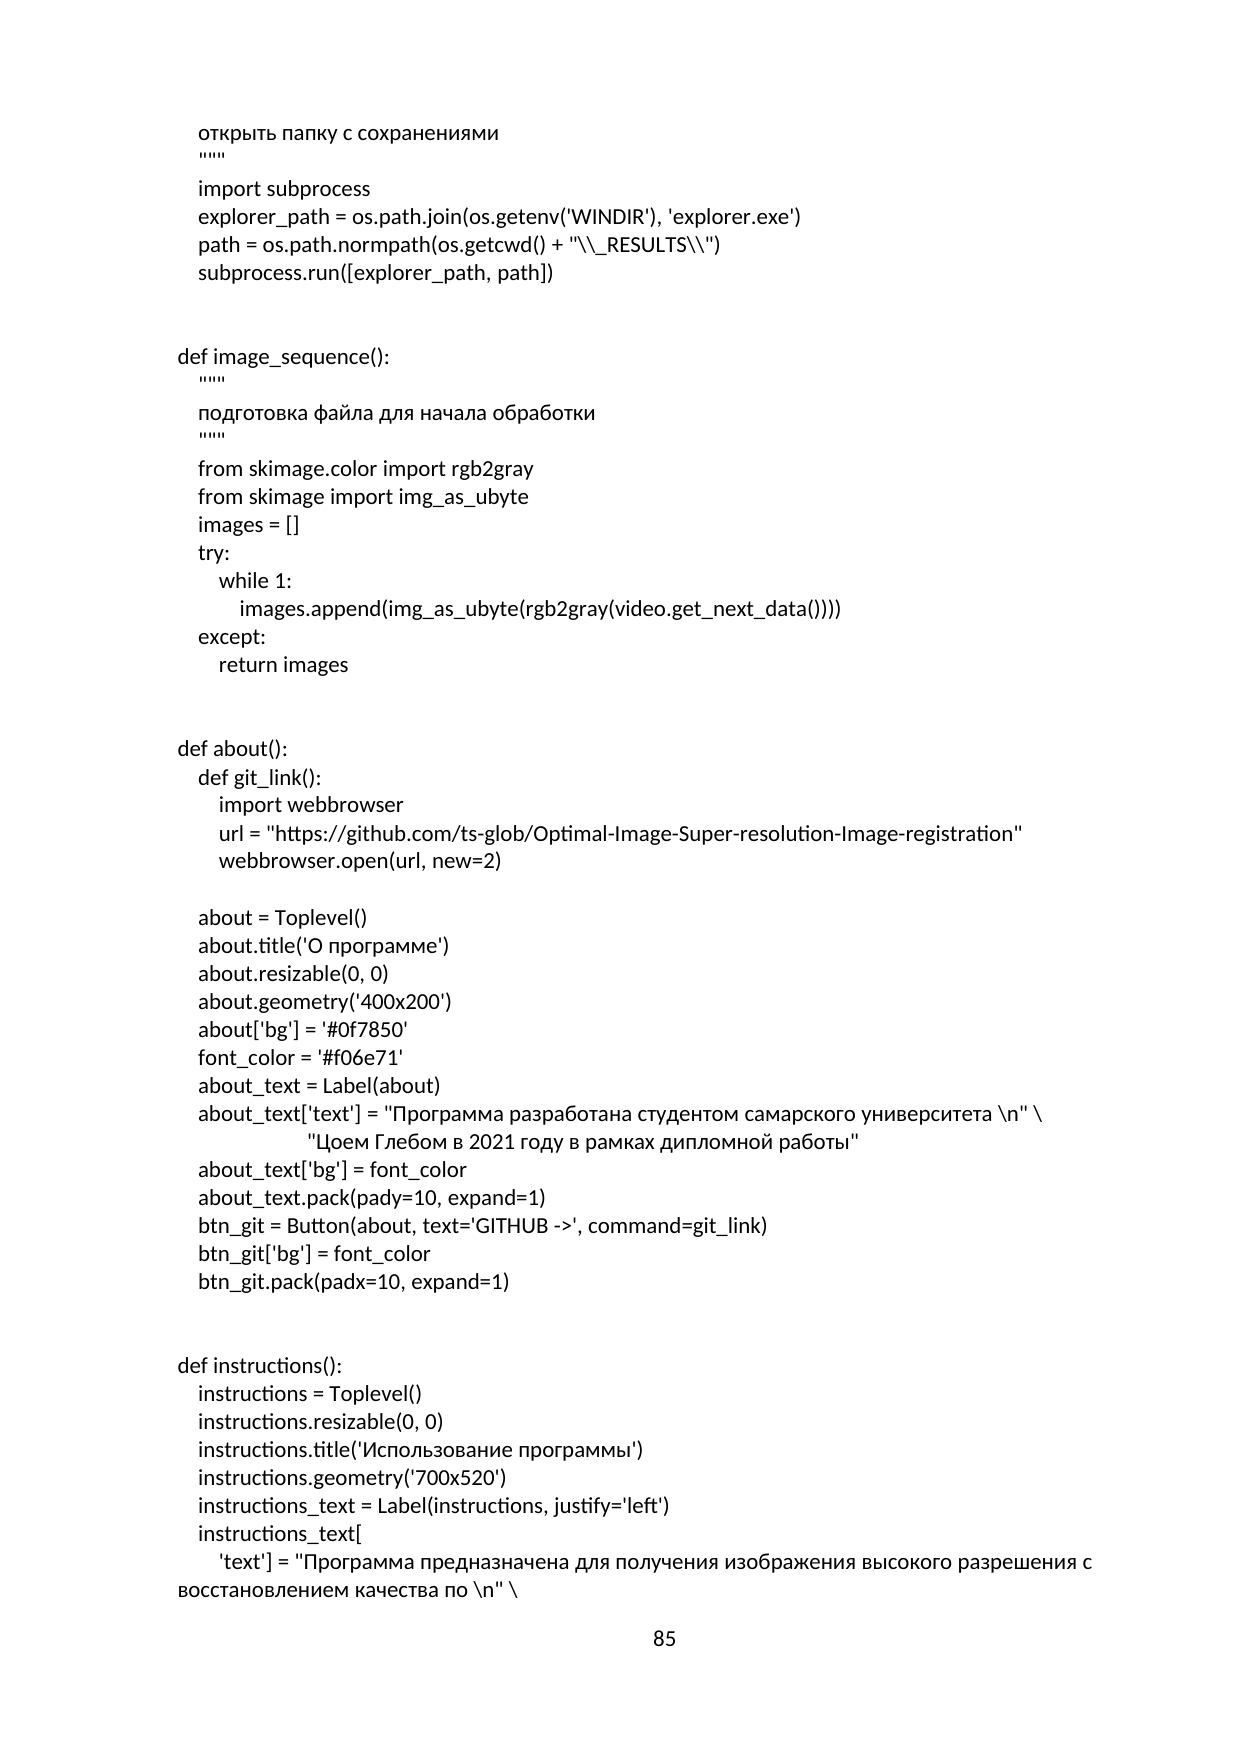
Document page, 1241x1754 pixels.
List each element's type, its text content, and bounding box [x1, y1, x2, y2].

text return images [177, 651, 1152, 678]
text открыть папку с сохранениями [177, 118, 1152, 146]
text about.geometry('400x200') [177, 987, 1152, 1015]
text btn_git.pack(padx=10, expand=1) [177, 1267, 1152, 1295]
text "Цоем Глебом в 2021 году в рамках дипломной работы" [177, 1127, 1152, 1155]
text subprocess.run([explorer_path, path]) [177, 258, 1152, 286]
text except: [177, 622, 1152, 651]
text font_color = '#f06e71' [177, 1043, 1152, 1071]
text while 1: [177, 566, 1152, 594]
text def image_sequence(): [177, 342, 1152, 370]
text instructions = Toplevel() [177, 1379, 1152, 1407]
text about['bg'] = '#0f7850' [177, 1015, 1152, 1043]
text instructions_text[ [177, 1519, 1152, 1547]
text url = "https://github.com/ts-glob/Optimal-Image-Super-resolution-Image-registration" [177, 819, 1152, 847]
text about_text['bg'] = font_color [177, 1155, 1152, 1183]
text """ [177, 426, 1152, 454]
text about_text['text'] = "Программа разработана студентом самарского университета \n" \ [177, 1099, 1152, 1127]
text import webbrowser [177, 791, 1152, 819]
text instructions.resizable(0, 0) [177, 1407, 1152, 1435]
text from skimage.color import rgb2gray [177, 454, 1152, 482]
text images = [] [177, 510, 1152, 538]
text def instructions(): [177, 1351, 1152, 1379]
text about = Toplevel() [177, 903, 1152, 931]
text webbrowser.open(url, new=2) [177, 847, 1152, 875]
text path = os.path.normpath(os.getcwd() + "\\_RESULTS\\") [177, 230, 1152, 258]
text import subprocess [177, 174, 1152, 202]
text подготовка файла для начала обработки [177, 398, 1152, 426]
text try: [177, 538, 1152, 566]
text about.resizable(0, 0) [177, 959, 1152, 987]
text instructions.geometry('700x520') [177, 1463, 1152, 1491]
text about_text = Label(about) [177, 1071, 1152, 1099]
text instructions_text = Label(instructions, justify='left') [177, 1491, 1152, 1519]
text def git_link(): [177, 763, 1152, 791]
text images.append(img_as_ubyte(rgb2gray(video.get_next_data()))) [177, 594, 1152, 622]
text about.title('О программе') [177, 931, 1152, 959]
text explorer_path = os.path.join(os.getenv('WINDIR'), 'explorer.exe') [177, 202, 1152, 230]
text about_text.pack(pady=10, expand=1) [177, 1183, 1152, 1211]
text def about(): [177, 734, 1152, 763]
text """ [177, 146, 1152, 174]
text btn_git['bg'] = font_color [177, 1239, 1152, 1267]
text btn_git = Button(about, text='GITHUB ->', command=git_link) [177, 1211, 1152, 1239]
text """ [177, 370, 1152, 398]
text 'text'] = "Программа предназначена для получения изображения высокого разрешения с восстановлением качества по \n" \ [177, 1547, 1152, 1603]
text instructions.title('Использование программы') [177, 1435, 1152, 1463]
text from skimage import img_as_ubyte [177, 482, 1152, 510]
